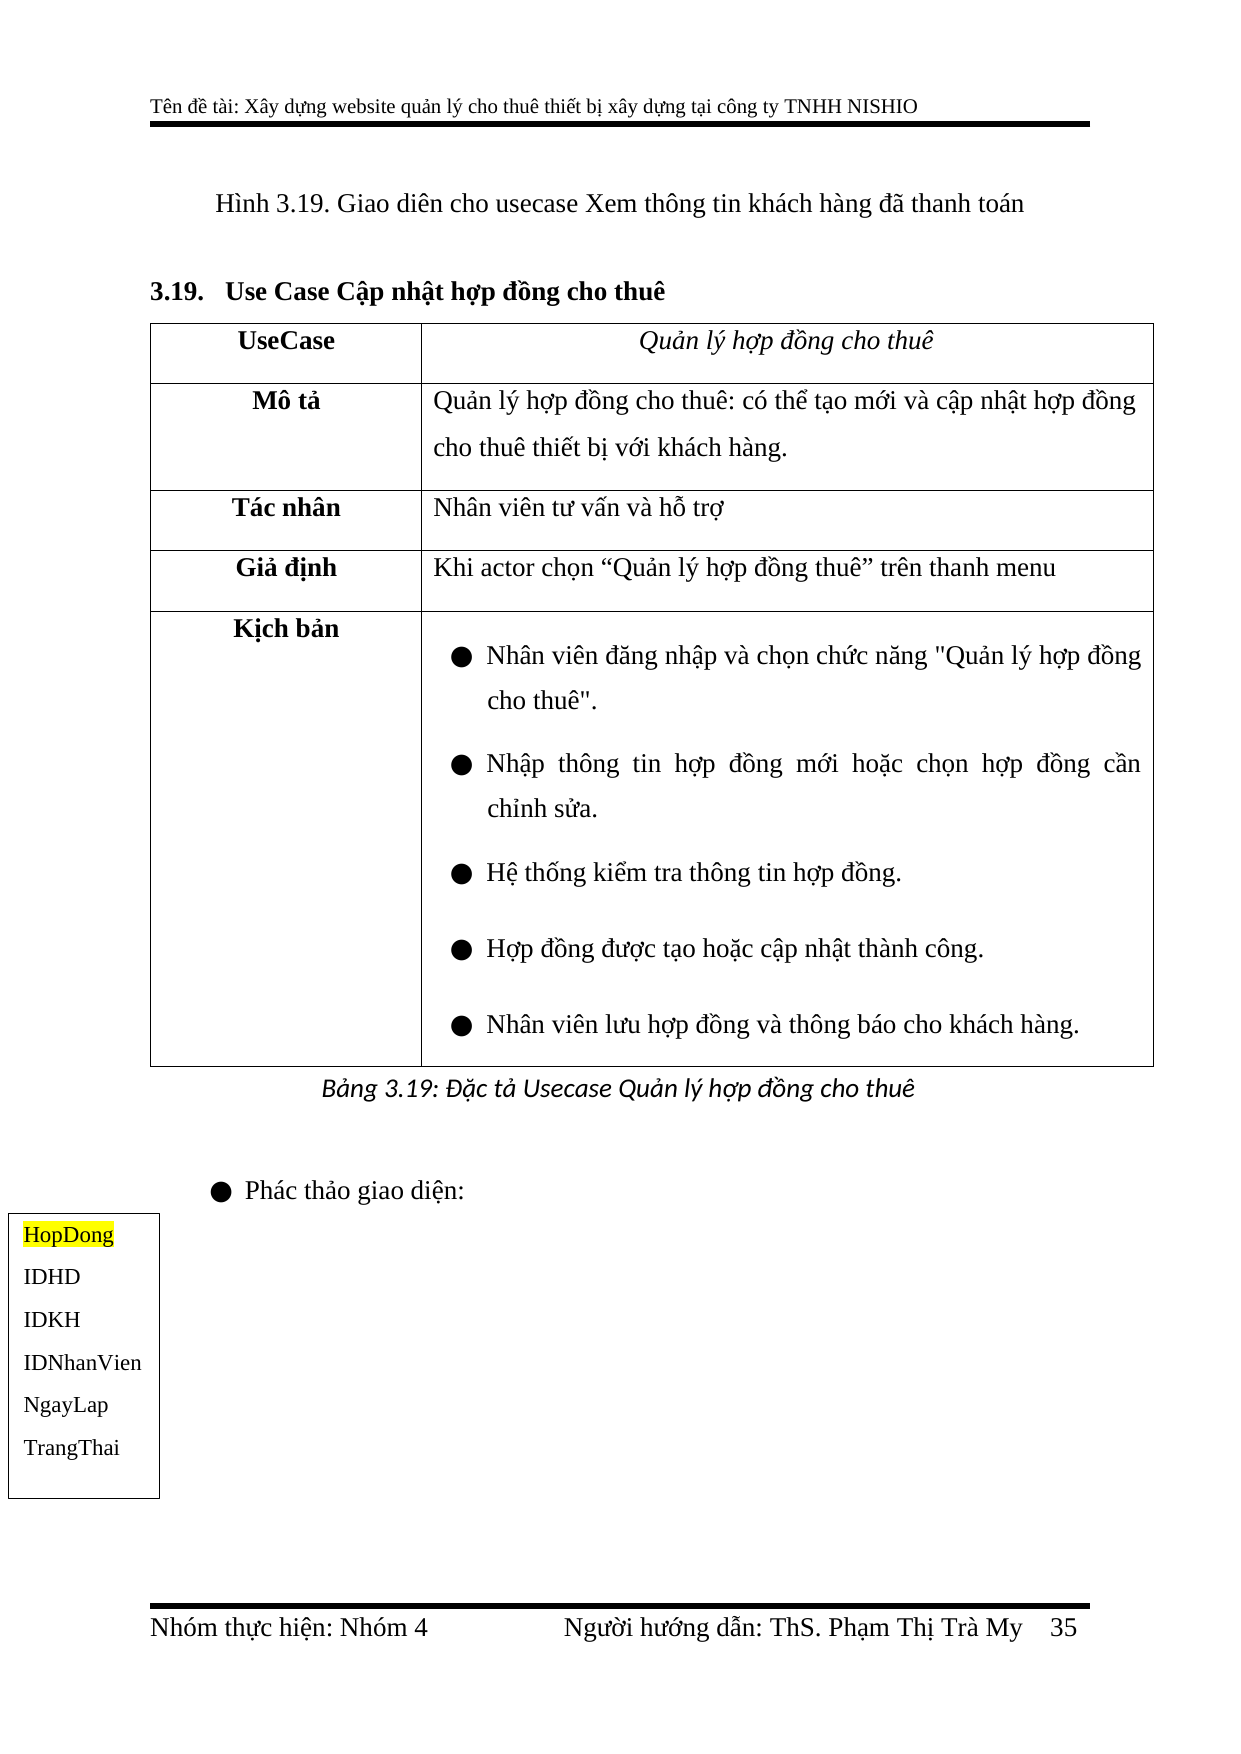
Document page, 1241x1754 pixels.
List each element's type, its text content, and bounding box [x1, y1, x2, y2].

list Phác thảo giao diện: [209, 1159, 1090, 1215]
table_header UseCase [151, 324, 421, 383]
table_cell Mô tả [151, 384, 421, 490]
table_cell Nhân viên tư vấn và hỗ trợ [422, 491, 1153, 550]
table_cell Quản lý hợp đồng cho thuê: có thể tạo mới và cập nhật hợp đồng cho thuê thiết bị với khách hàng. [422, 384, 1153, 490]
subtitle Hình 3.19. Giao diên cho usecase Xem thông tin khách hàng đã thanh toán [150, 188, 1090, 219]
table_cell Khi actor chọn “Quản lý hợp đồng thuê” trên thanh menu [422, 551, 1153, 611]
table_cell Nhân viên đăng nhập và chọn chức năng "Quản lý hợp đồng cho thuê". Nhập thông tin hợp đồng mới hoặc chọn hợp đồng cần chỉnh sửa. Hệ thống kiểm tra thông tin hợp đồng. Hợp đồng được tạo hoặc cập nhật thành công. Nhân viên lưu hợp đồng và thông báo cho khách hàng. [422, 612, 1153, 1066]
subtitle Use Case Cập nhật hợp đồng cho thuê [150, 275, 1090, 306]
subtitle Bảng 3.19: Đặc tả Usecase Quản lý hợp đồng cho thuê [150, 1071, 1090, 1104]
table_cell Kịch bản [151, 612, 421, 1066]
table_cell Giả định [151, 551, 421, 611]
table_header Quản lý hợp đồng cho thuê [422, 324, 1153, 383]
table_cell Tác nhân [151, 491, 421, 550]
